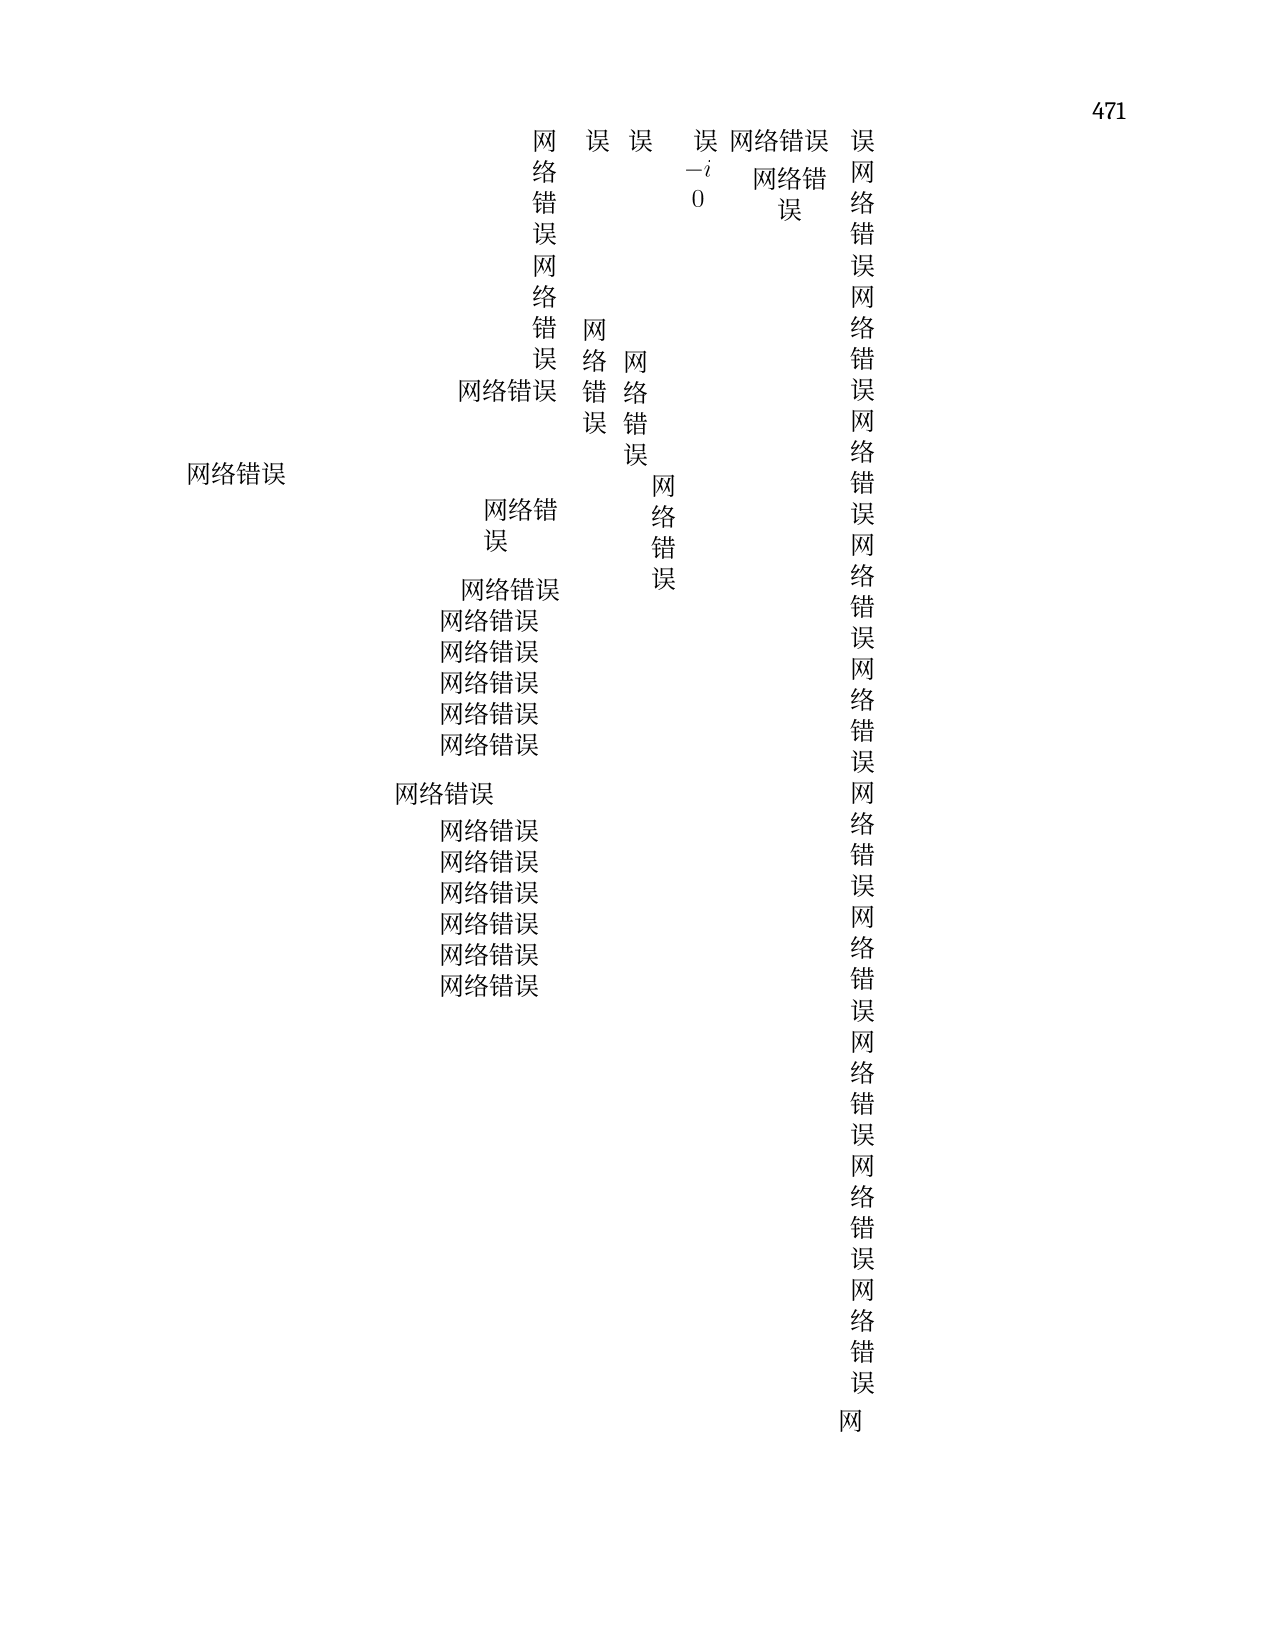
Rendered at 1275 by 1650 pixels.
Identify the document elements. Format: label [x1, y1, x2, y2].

picture [685, 159, 710, 207]
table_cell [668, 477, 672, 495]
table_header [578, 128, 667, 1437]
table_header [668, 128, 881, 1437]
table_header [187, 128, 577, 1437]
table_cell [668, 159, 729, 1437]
